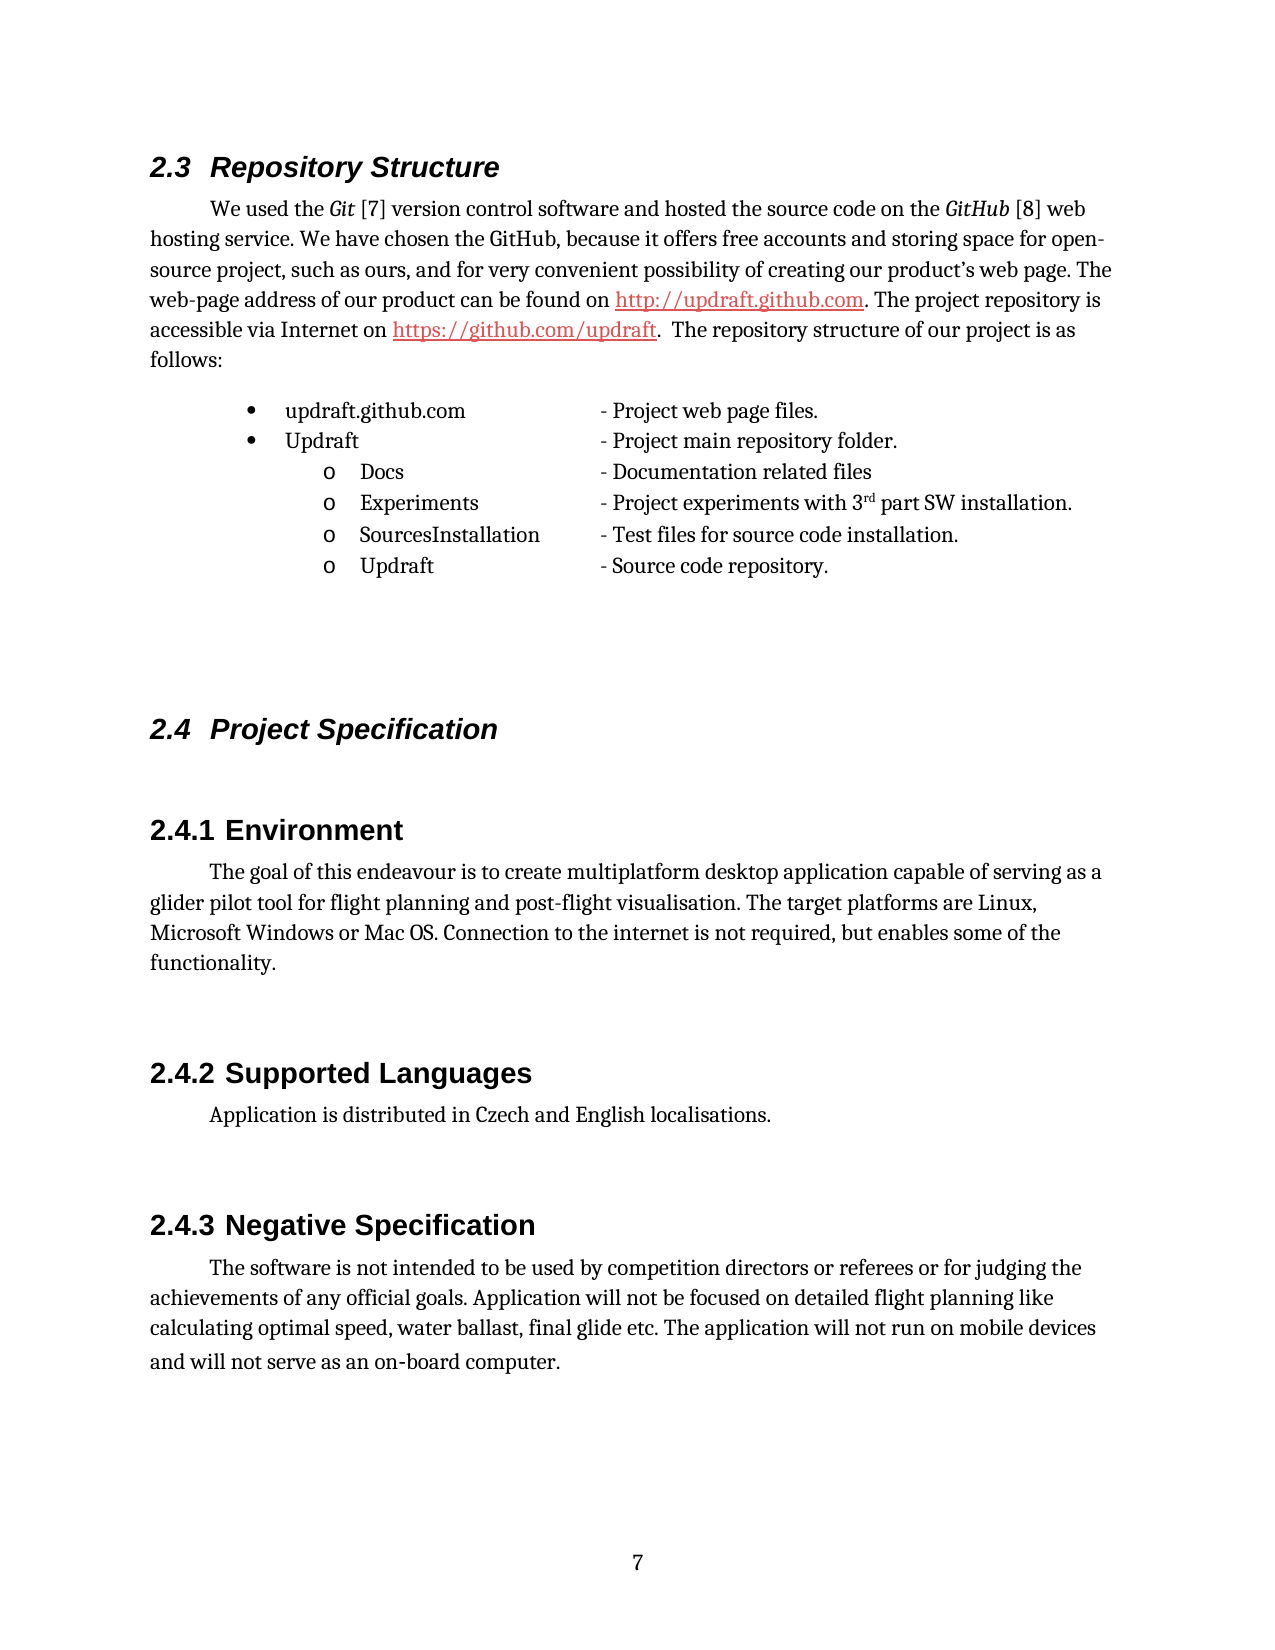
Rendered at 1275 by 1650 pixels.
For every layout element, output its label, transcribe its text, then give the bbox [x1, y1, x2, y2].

subtitle Supported Languages [150, 1056, 1125, 1089]
list Updraft - Source code repository. [322, 553, 1125, 581]
text The software is not intended to be used by competition directors or referees or for judging the achievements of any official goals. Application will not be focused on detailed flight planning like calculating optimal speed, water ballast, final glide etc. The application will not run on mobile devices and will not serve as an on‑board computer. [150, 1254, 1125, 1376]
subtitle Repository Structure [150, 150, 1125, 183]
subtitle Environment [150, 813, 1125, 847]
subtitle Project Specification [150, 712, 1125, 745]
text We used the Git version control software and hosted the source code on the GitHub web hosting service. We have chosen the GitHub, because it offers free accounts and storing space for open-source project, such as ours, and for very convenient possibility of creating our product’s web page. The web-page address of our product can be found on http://updraft.github.com. The project repository is accessible via Internet on https://github.com/updraft. The repository structure of our project is as follows: [150, 196, 1125, 373]
list Docs - Documentation related files [322, 458, 1125, 486]
list updraft.github.com - Project web page files. [247, 398, 1125, 424]
subtitle Negative Specification [150, 1208, 1125, 1242]
list Updraft - Project main repository folder. [247, 428, 1125, 455]
list Experiments - Project experiments with 3rd part SW installation. [322, 490, 1125, 518]
list SourcesInstallation - Test files for source code installation. [322, 522, 1125, 549]
text The goal of this endeavour is to create multiplatform desktop application capable of serving as a glider pilot tool for flight planning and post-flight visualisation. The target platforms are Linux, Microsoft Windows or Mac OS. Connection to the internet is not required, but enables some of the functionality. [150, 859, 1125, 976]
text Application is distributed in Czech and English localisations. [150, 1102, 1125, 1128]
